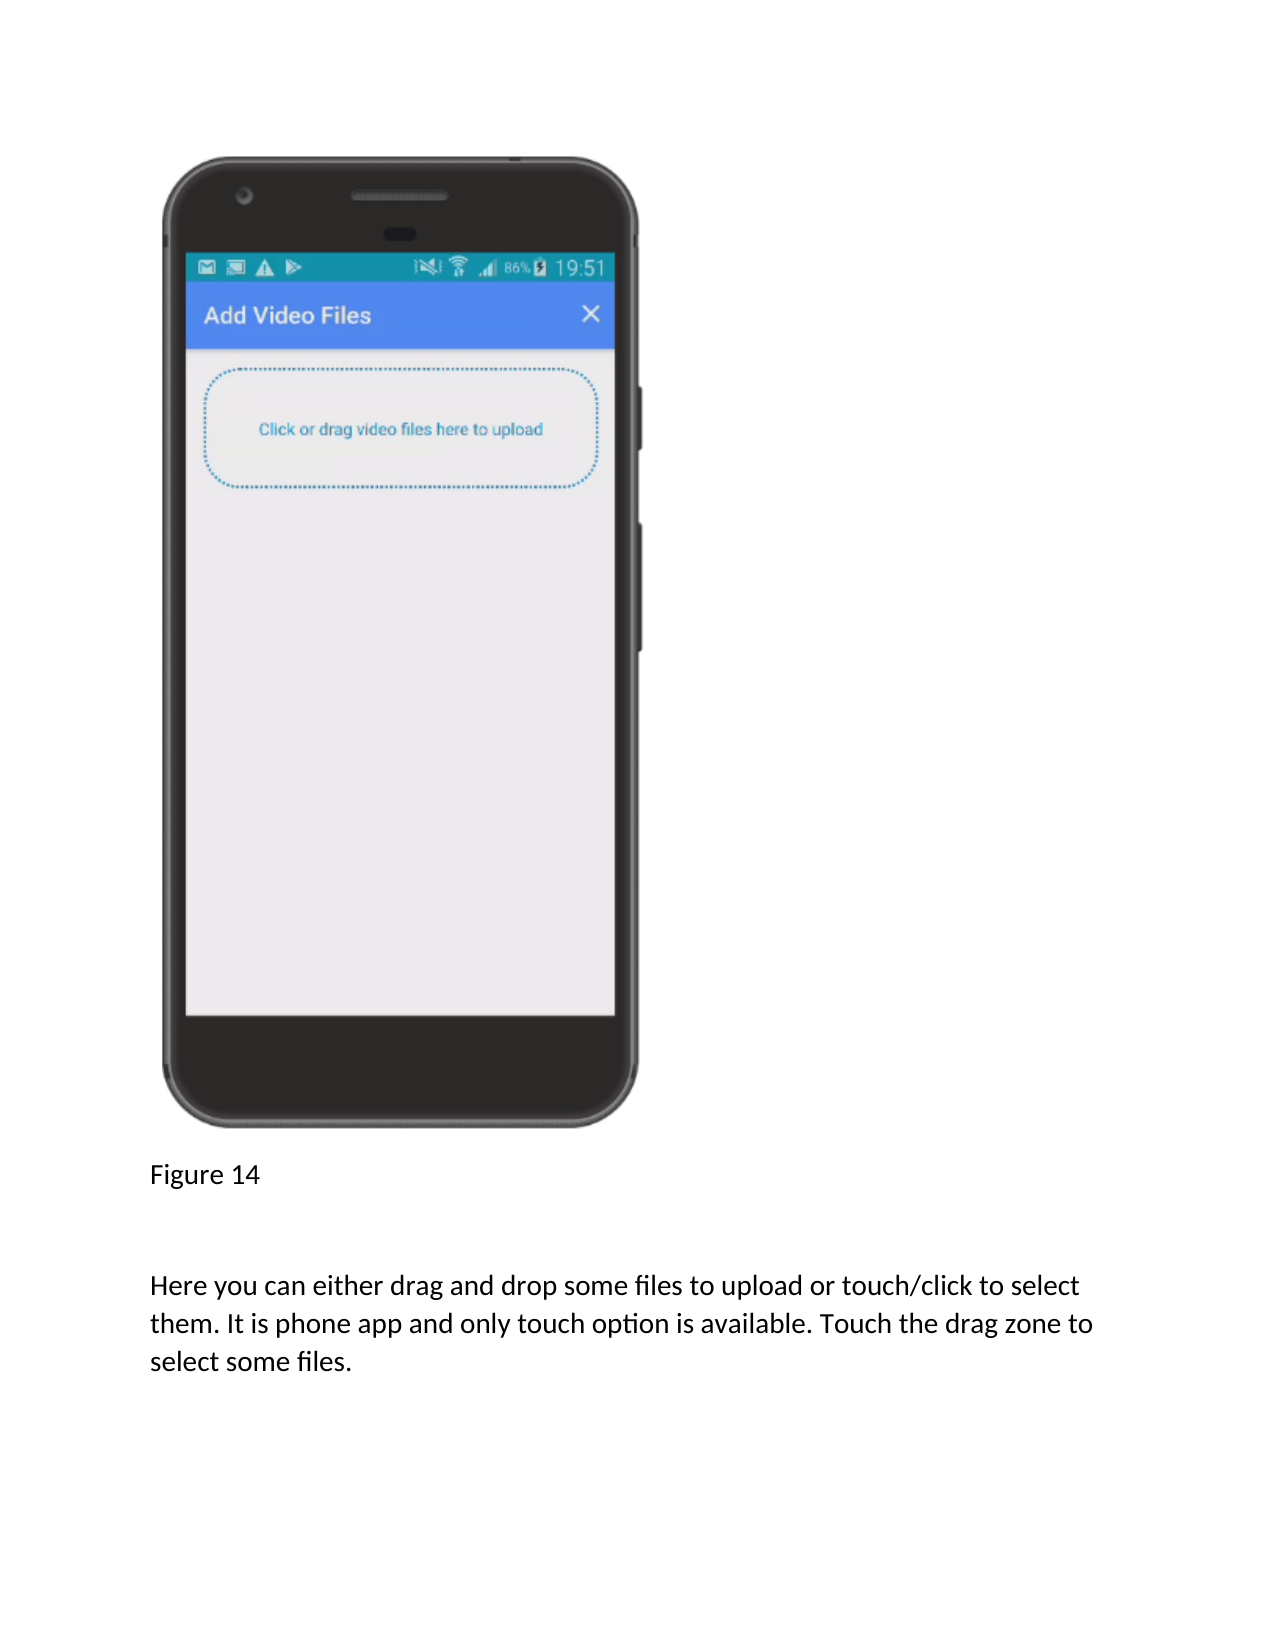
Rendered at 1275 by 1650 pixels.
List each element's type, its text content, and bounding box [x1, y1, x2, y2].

text Here you can either drag and drop some files to upload or touch/click to select them. It is phone app and only touch option is available. Touch the drag zone to select some files. [150, 1267, 1125, 1379]
text Figure 14 [150, 1156, 1125, 1192]
picture [150, 150, 650, 1138]
